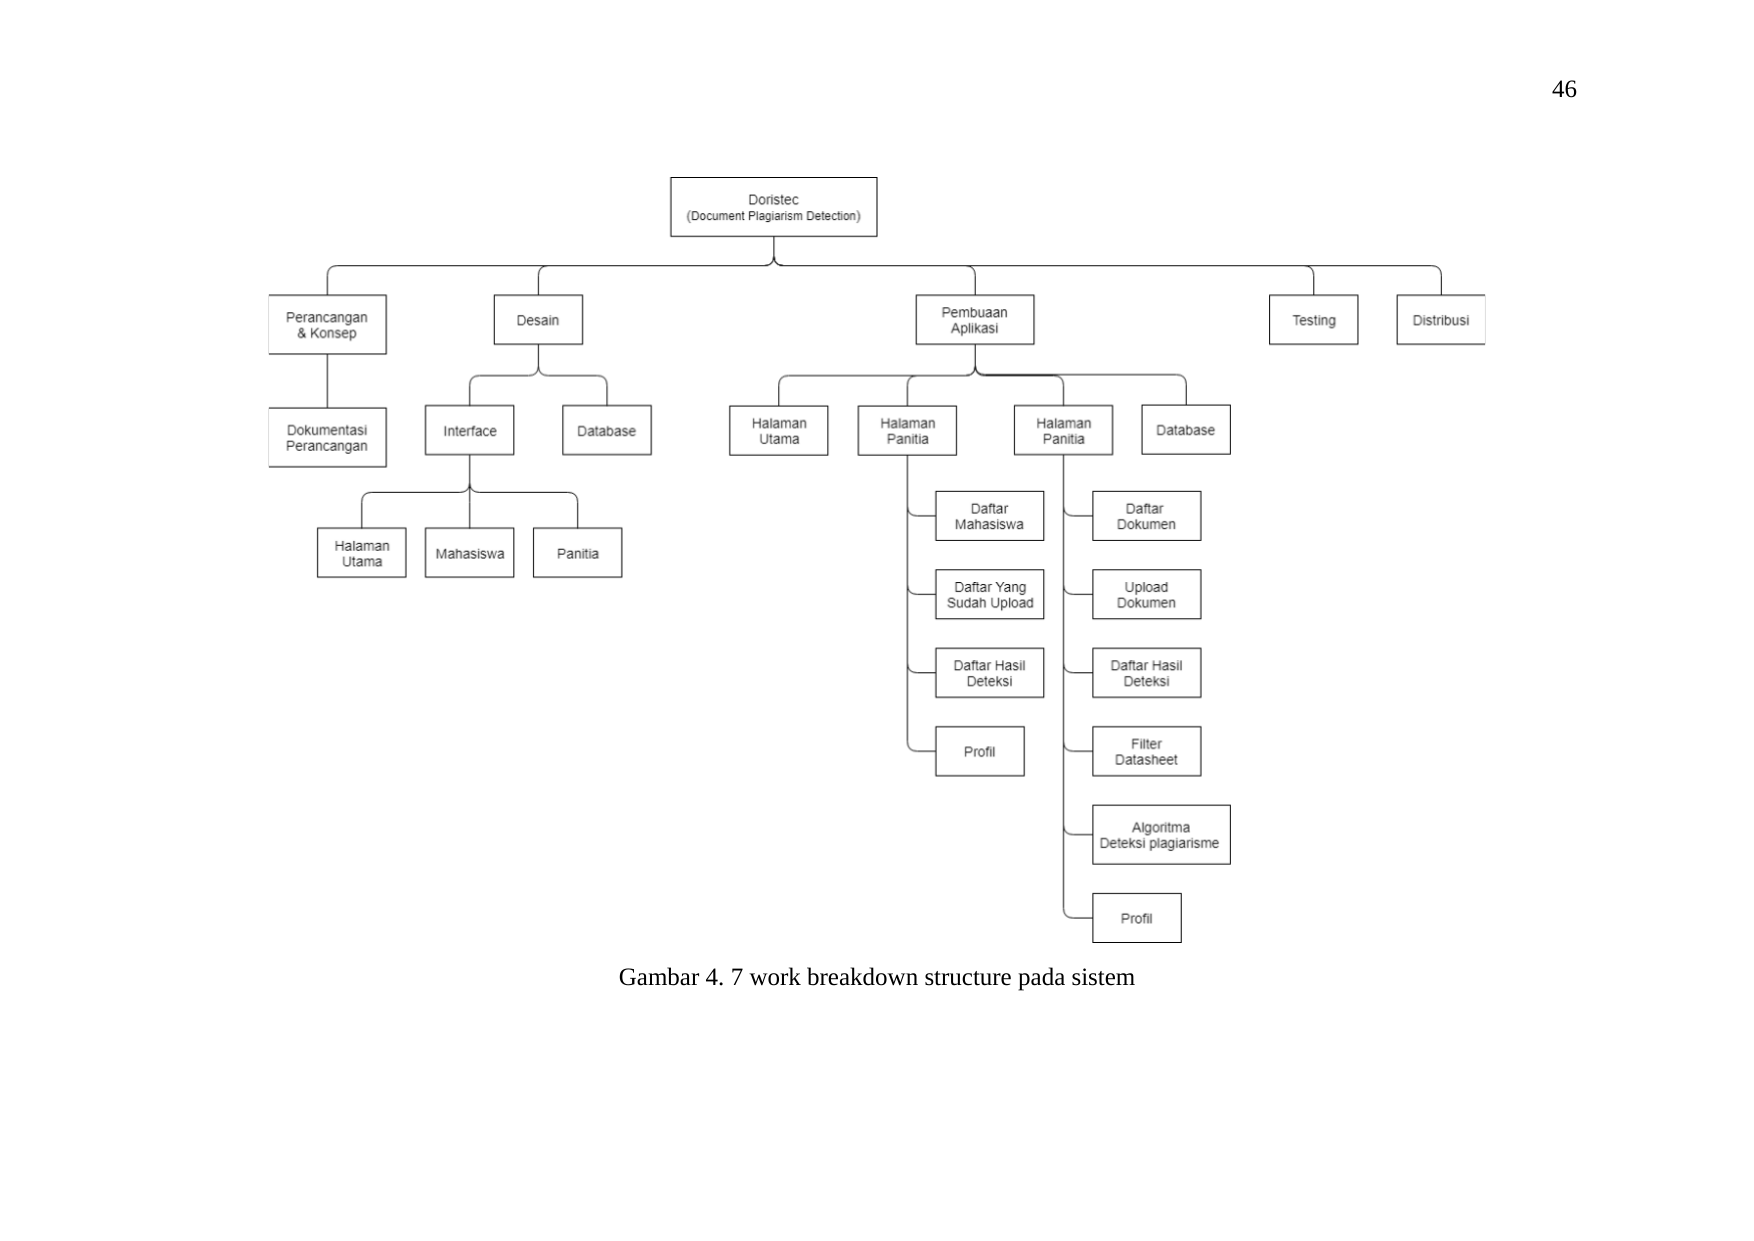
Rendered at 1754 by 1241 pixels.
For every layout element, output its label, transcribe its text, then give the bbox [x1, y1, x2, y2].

picture [268, 177, 1486, 943]
text Gambar 4. 7 work breakdown structure pada sistem [177, 962, 1577, 991]
